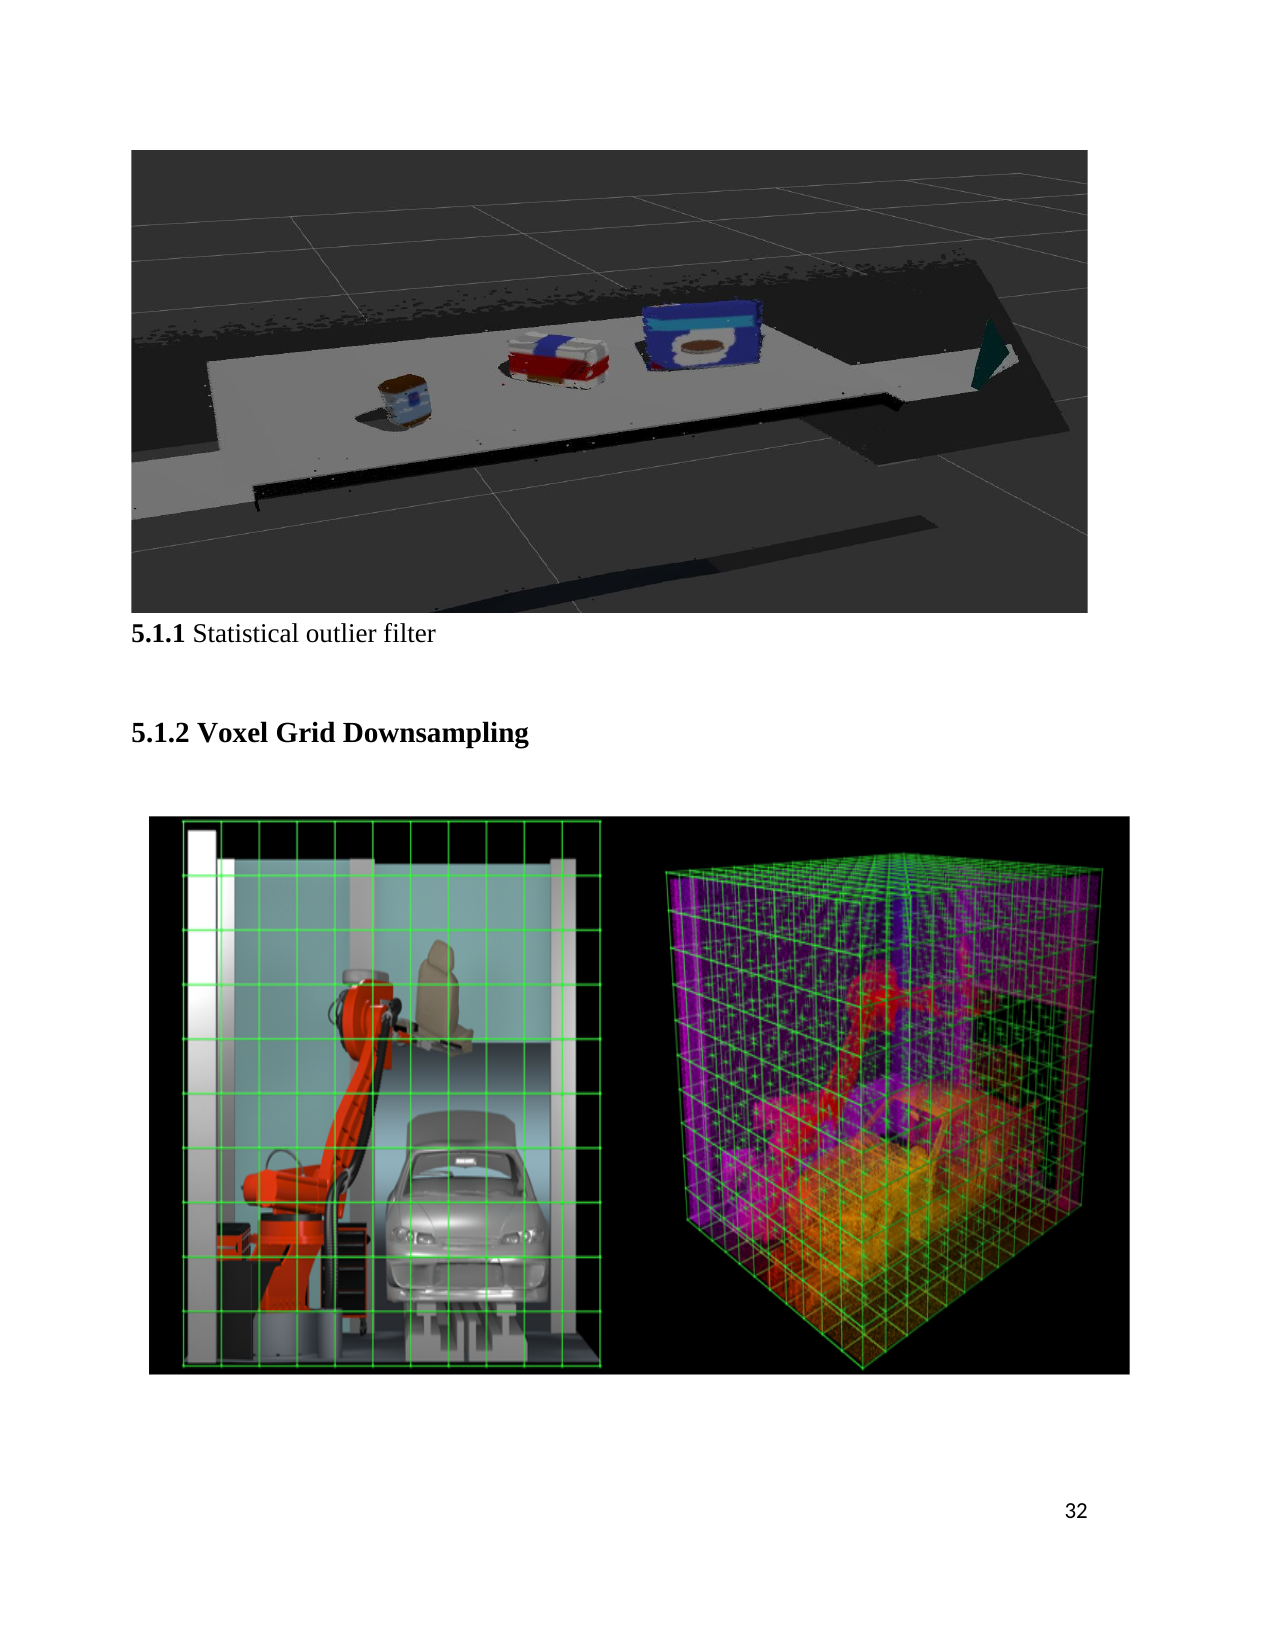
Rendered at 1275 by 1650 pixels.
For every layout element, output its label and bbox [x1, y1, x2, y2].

picture [131, 789, 1152, 1413]
picture [131, 150, 1088, 613]
